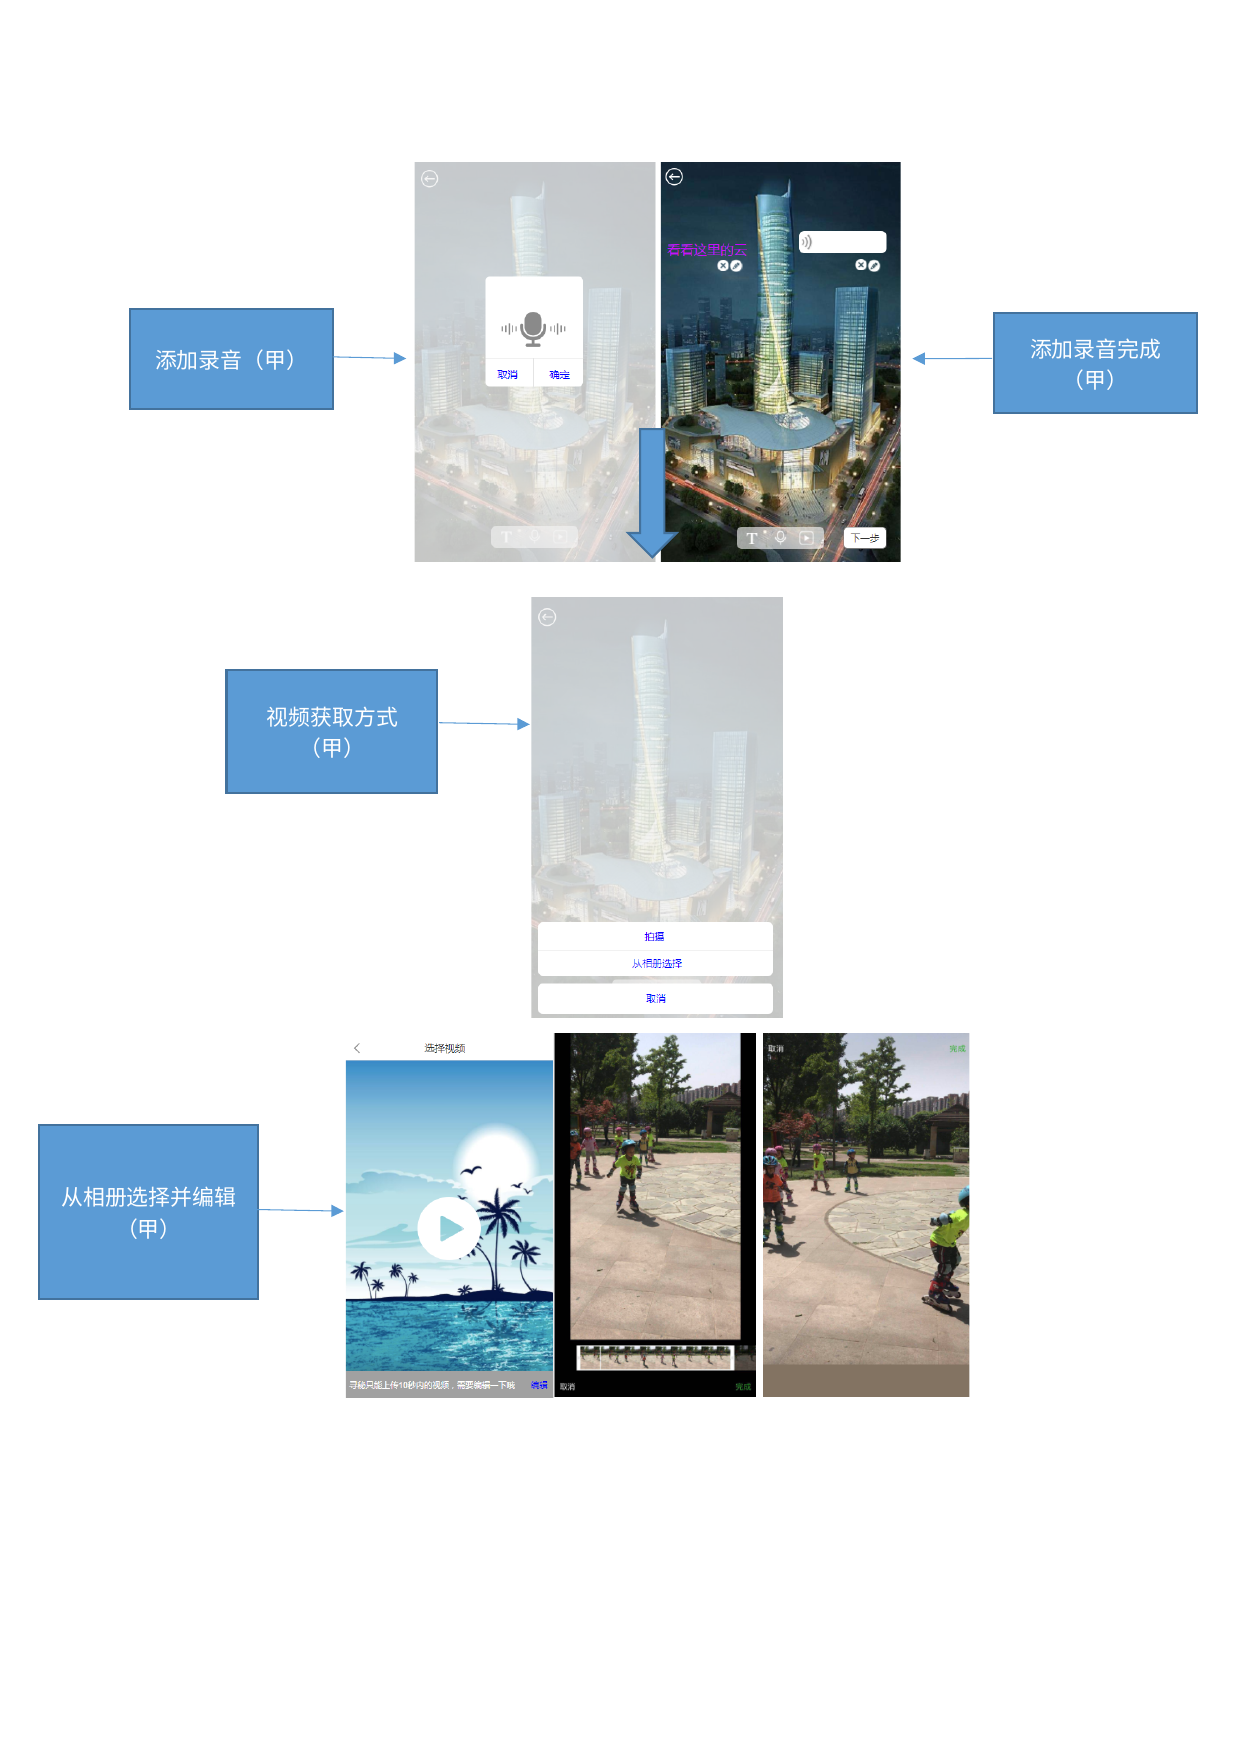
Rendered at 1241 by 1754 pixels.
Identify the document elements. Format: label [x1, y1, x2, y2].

picture [531, 597, 784, 1019]
picture [414, 162, 656, 562]
picture [660, 162, 901, 562]
picture [345, 1033, 970, 1398]
